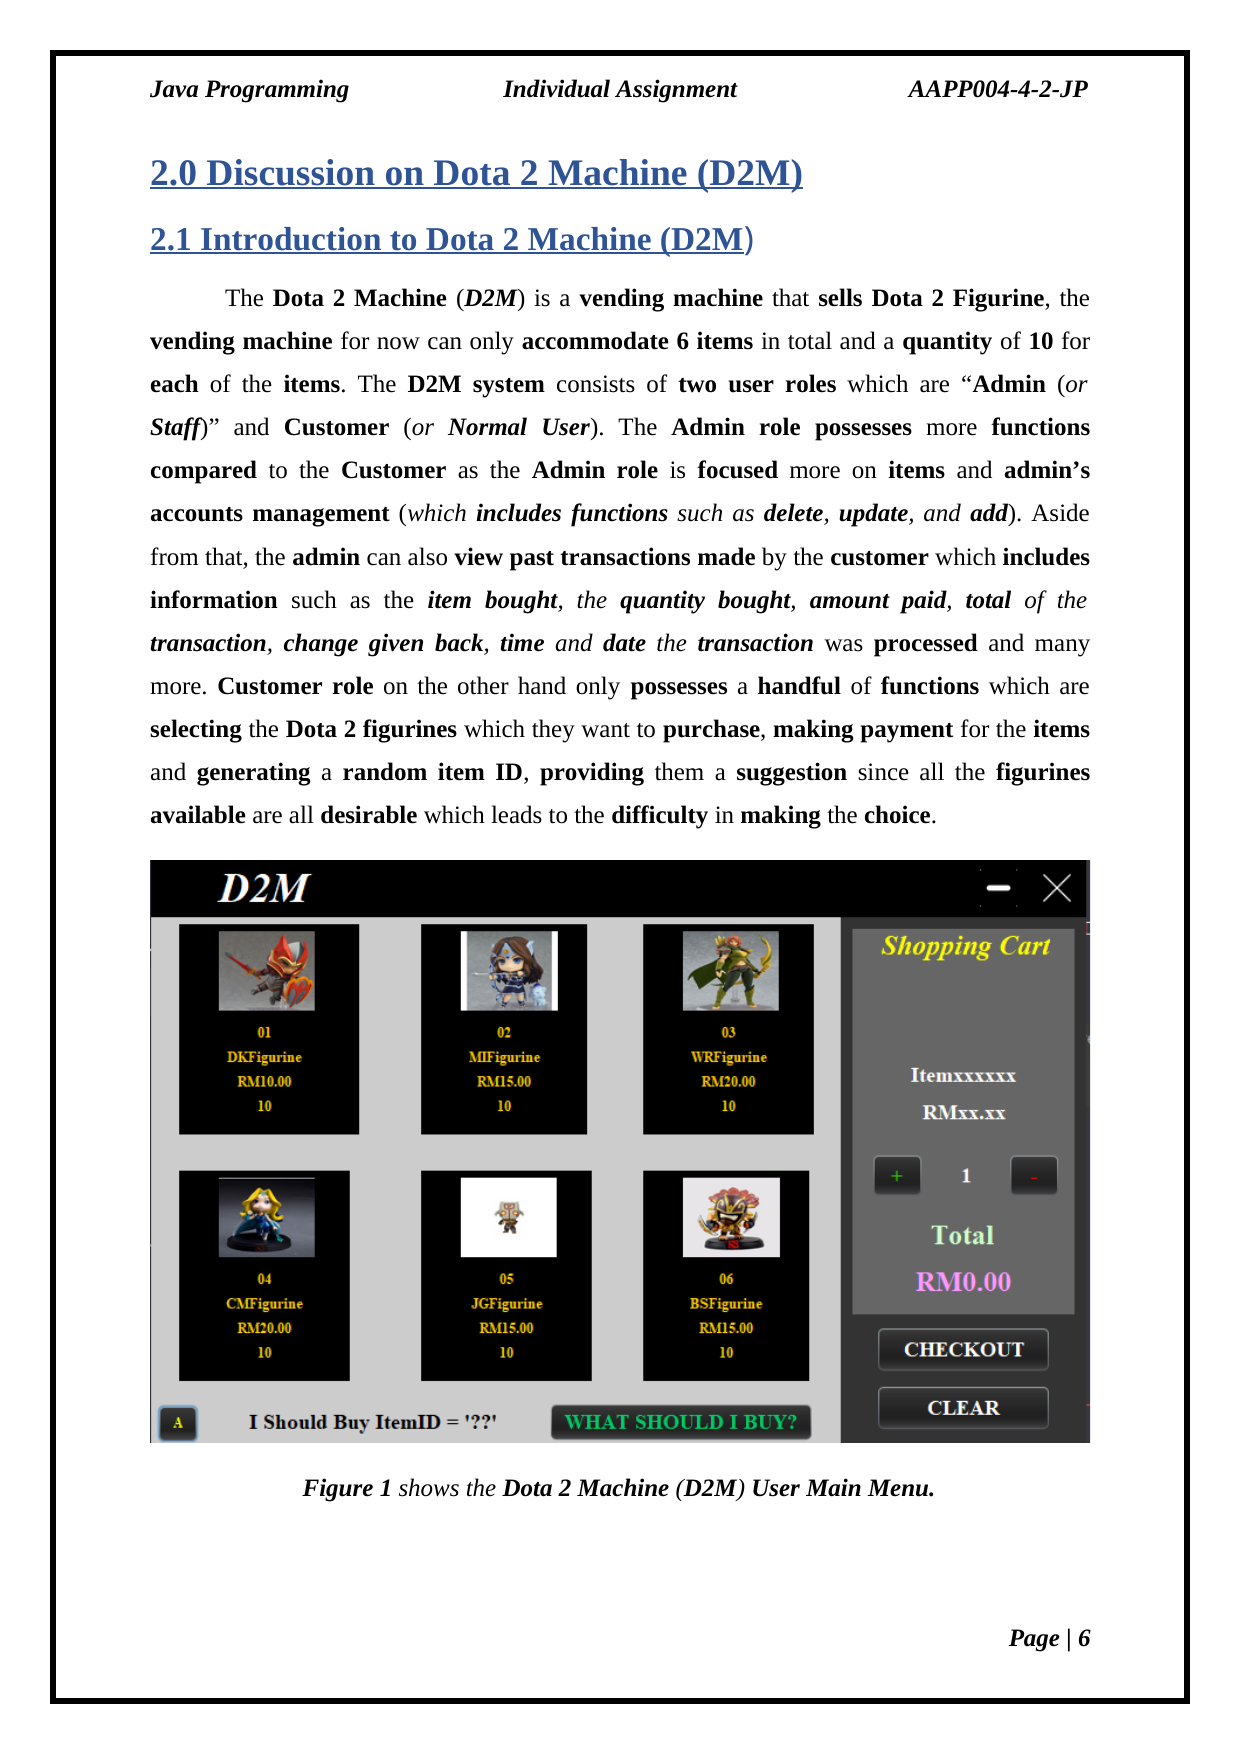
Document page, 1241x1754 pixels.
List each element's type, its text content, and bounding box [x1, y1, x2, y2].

subtitle 2.0 Discussion on Dota 2 Machine (D2M) [150, 150, 1090, 193]
picture [150, 860, 1091, 1443]
subtitle 2.1 Introduction to Dota 2 Machine (D2M) [150, 215, 1090, 260]
text Figure 1 shows the Dota 2 Machine (D2M) User Main Menu. [150, 1473, 1090, 1502]
text The Dota 2 Machine (D2M) is a vending machine that sells Dota 2 Figurine, the vending machine for now can only accommodate 6 items in total and a quantity of 10 for each of the items. The D2M system consists of two user roles which are “Admin (or Staff)” and Customer (or Normal User). The Admin role possesses more functions compared to the Customer as the Admin role is focused more on items and admin’s accounts management (which includes functions such as delete, update, and add). Aside from that, the admin can also view past transactions made by the customer which includes information such as the item bought, the quantity bought, amount paid, total of the transaction, change given back, time and date the transaction was processed and many more. Customer role on the other hand only possesses a handful of functions which are selecting the Dota 2 figurines which they want to purchase, making payment for the items and generating a random item ID, providing them a suggestion since all the figurines available are all desirable which leads to the difficulty in making the choice. [150, 283, 1090, 829]
